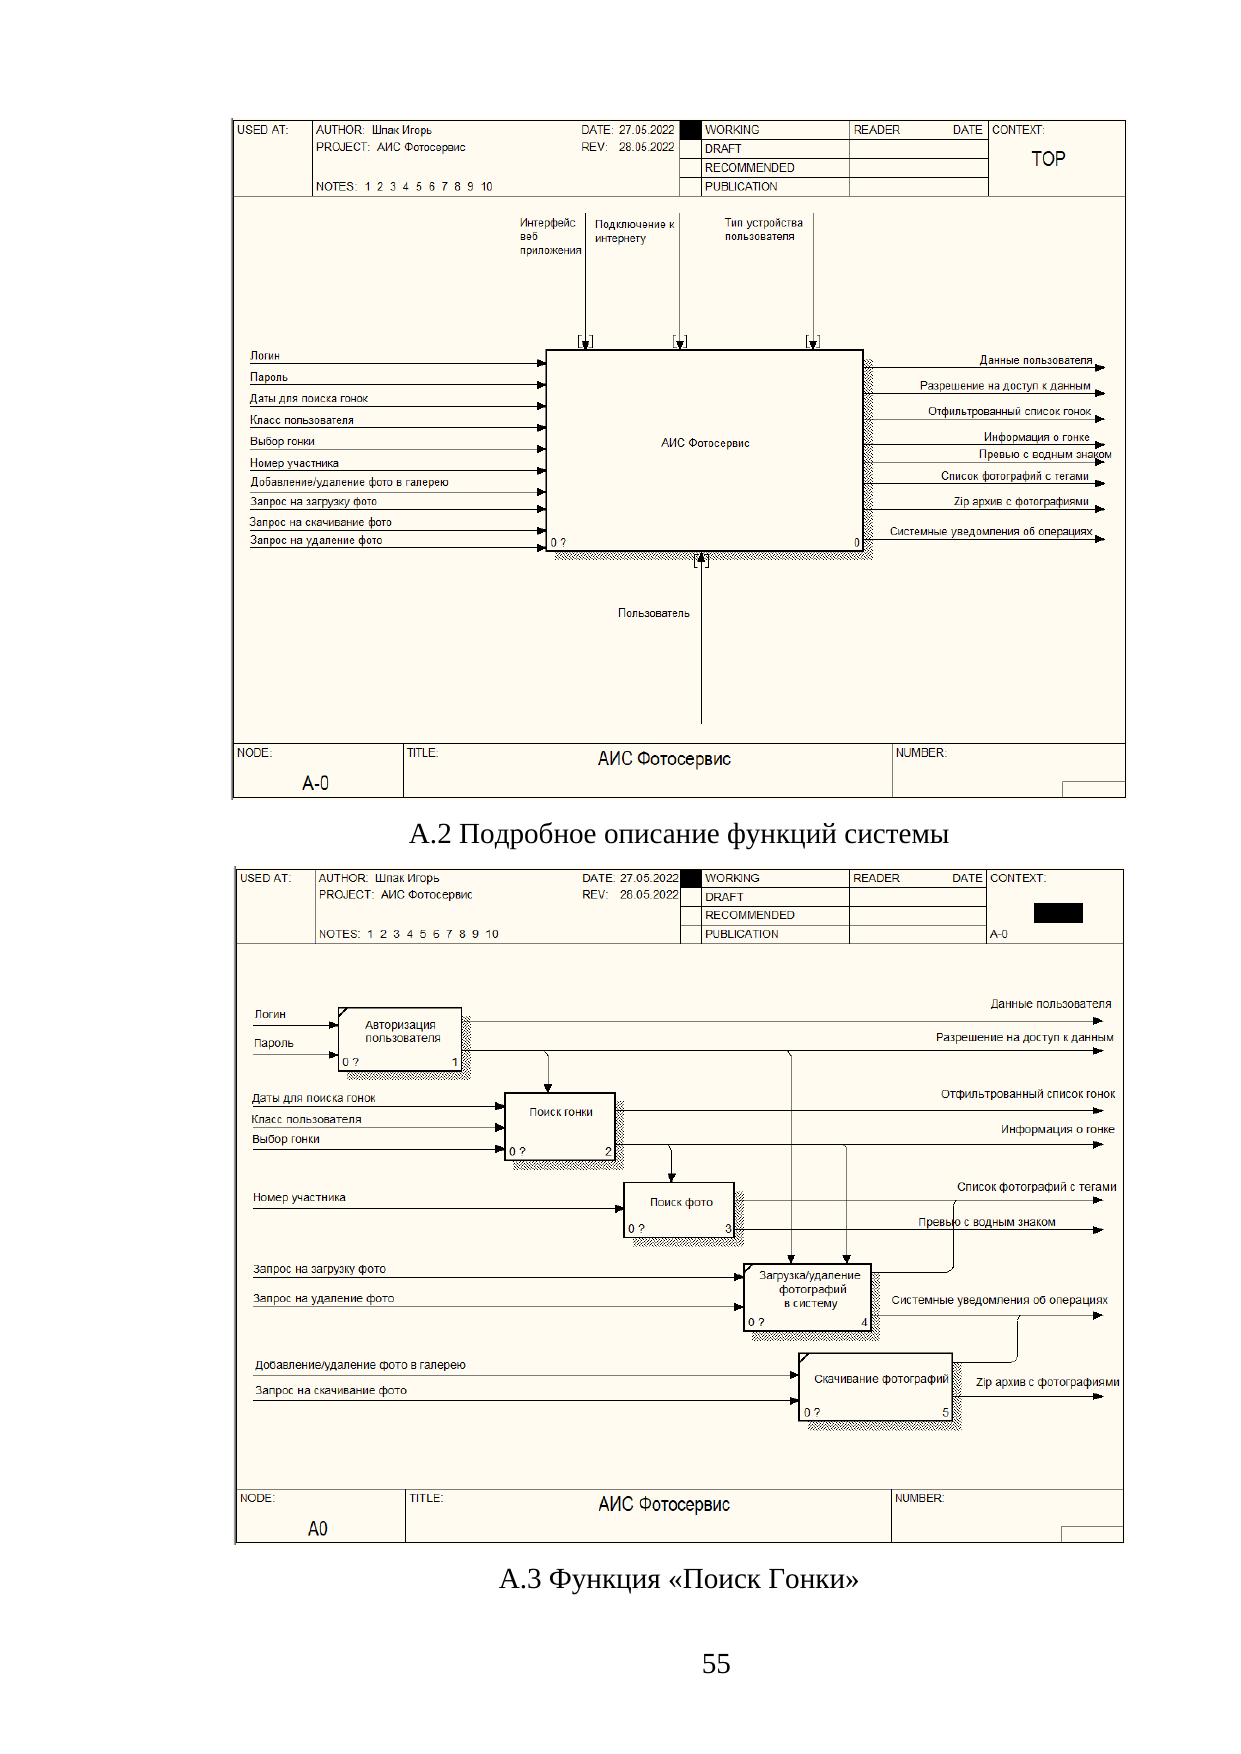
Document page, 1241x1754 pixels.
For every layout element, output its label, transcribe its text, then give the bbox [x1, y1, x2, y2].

text А.2 Подробное описание функций системы [177, 816, 1181, 850]
text А.3 Функция «Поиск Гонки» [177, 1562, 1181, 1595]
picture [230, 118, 1128, 800]
picture [233, 866, 1126, 1545]
